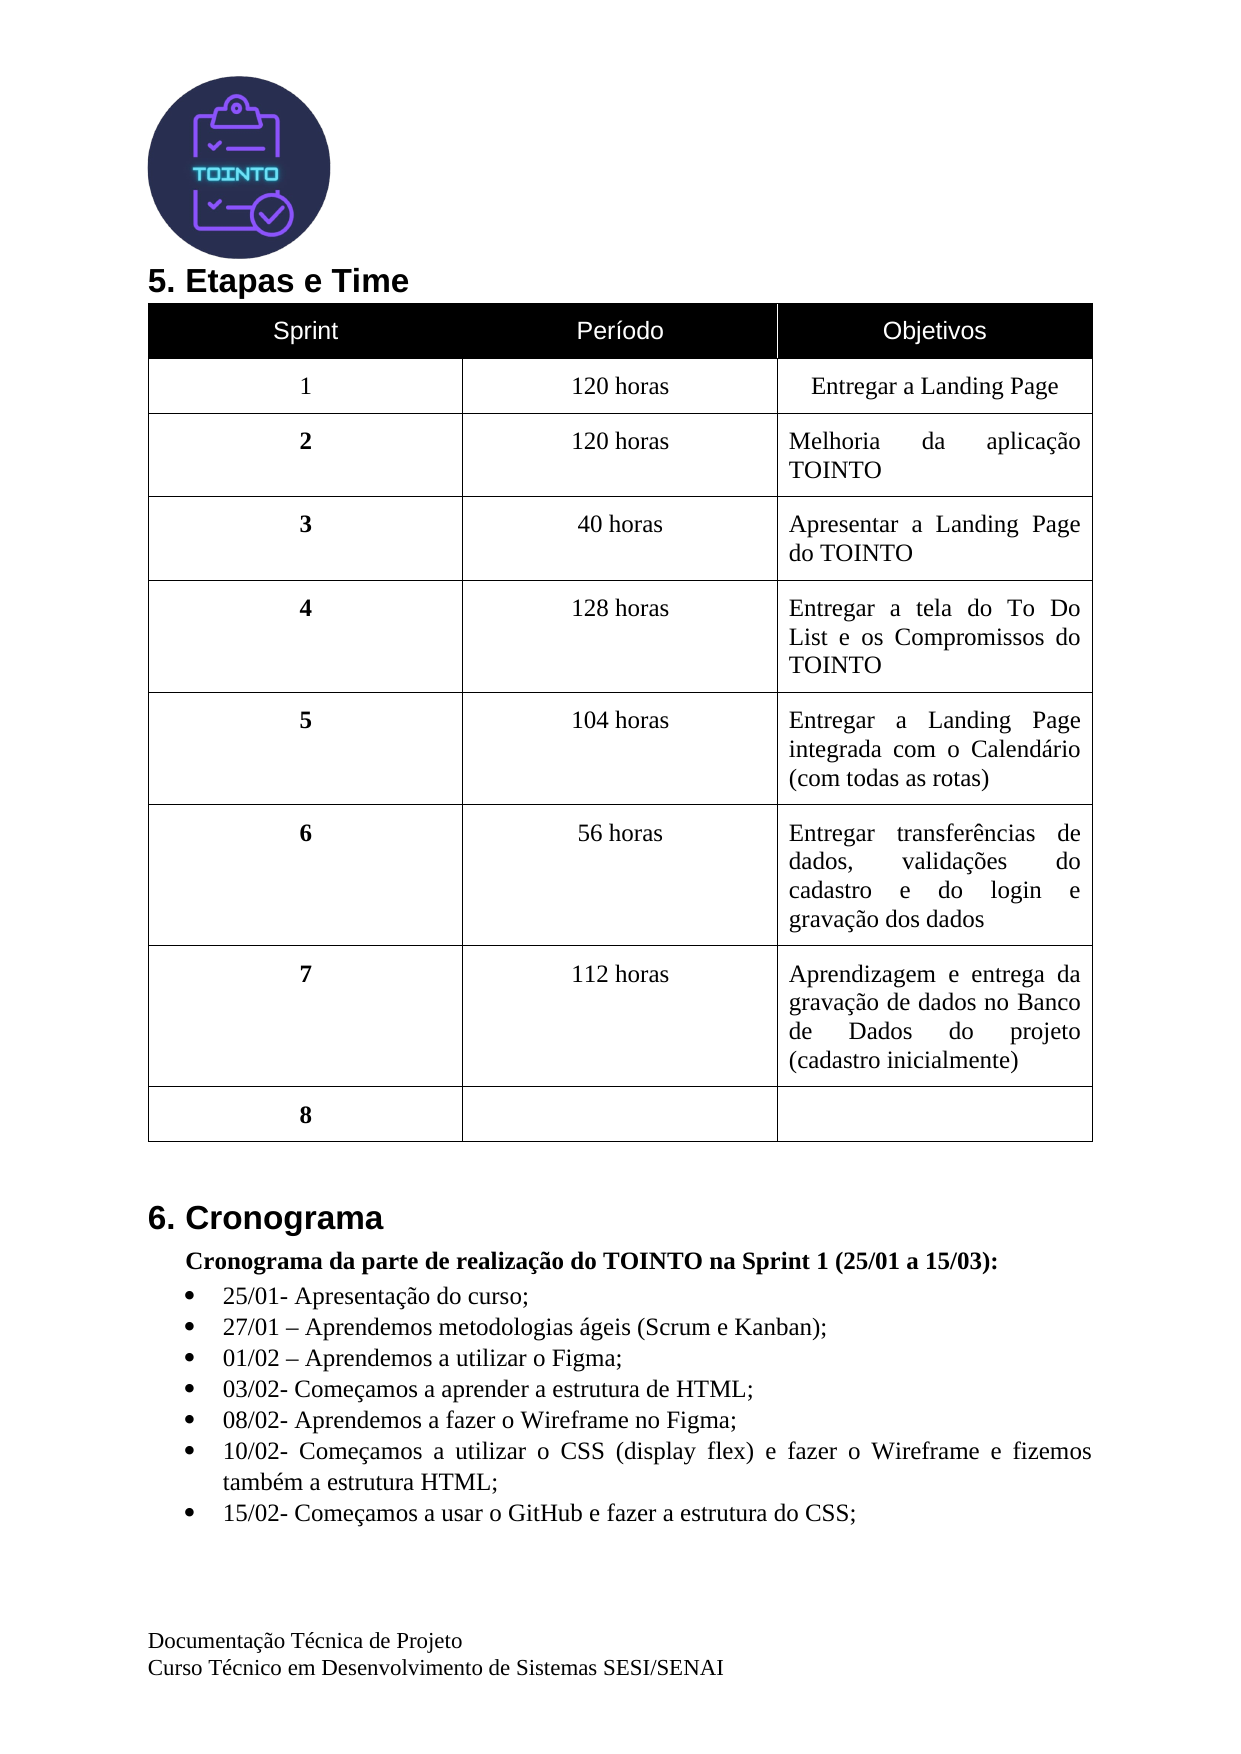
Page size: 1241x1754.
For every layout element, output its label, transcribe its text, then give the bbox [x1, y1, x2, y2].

list 27/01 – Aprendemos metodologias ágeis (Scrum e Kanban); [185, 1312, 1092, 1341]
table_cell Entregar transferências de dados, validações do cadastro e do login e gravação dos dados [778, 805, 1092, 945]
subtitle Etapas e Time [148, 261, 1092, 300]
table_cell 4 [149, 581, 462, 692]
table_cell 112 horas [463, 946, 777, 1086]
text Cronograma da parte de realização do TOINTO na Sprint 1 (25/01 a 15/03): [185, 1246, 1092, 1274]
table_cell [778, 1087, 1092, 1141]
table_cell 40 horas [463, 497, 777, 579]
table_cell 2 [149, 414, 462, 496]
table_cell Aprendizagem e entrega da gravação de dados no Banco de Dados do projeto (cadastro inicialmente) [778, 946, 1092, 1086]
table_cell 8 [149, 1087, 462, 1141]
table_cell 1 [149, 359, 462, 412]
table_cell 6 [149, 805, 462, 945]
list 15/02- Começamos a usar o GitHub e fazer a estrutura do CSS; [185, 1498, 1092, 1527]
table_cell Entregar a Landing Page [778, 359, 1092, 412]
table_cell 128 horas [463, 581, 777, 692]
table_cell Entregar a tela do To Do List e os Compromissos do TOINTO [778, 581, 1092, 692]
subtitle Cronograma [148, 1198, 1092, 1236]
table_cell 104 horas [463, 693, 777, 804]
table_cell 3 [149, 497, 462, 579]
table_cell [463, 1087, 777, 1141]
table_cell Melhoria da aplicação TOINTO [778, 414, 1092, 496]
table_header Objetivos [778, 304, 1092, 358]
table_cell Entregar a Landing Page integrada com o Calendário (com todas as rotas) [778, 693, 1092, 804]
table_cell 56 horas [463, 805, 777, 945]
list 01/02 – Aprendemos a utilizar o Figma; [185, 1343, 1092, 1372]
table_header Período [463, 304, 777, 358]
list 03/02- Começamos a aprender a estrutura de HTML; [185, 1374, 1092, 1403]
table_cell Apresentar a Landing Page do TOINTO [778, 497, 1092, 579]
table_header Sprint [149, 304, 463, 358]
list 08/02- Aprendemos a fazer o Wireframe no Figma; [185, 1405, 1092, 1434]
table_cell 120 horas [463, 359, 777, 412]
list 25/01- Apresentação do curso; [185, 1281, 1092, 1309]
table_cell 7 [149, 946, 462, 1086]
picture [147, 73, 336, 262]
table_cell 120 horas [463, 414, 777, 496]
list 10/02- Começamos a utilizar o CSS (display flex) e fazer o Wireframe e fizemos também a estrutura HTML; [185, 1436, 1092, 1496]
table_cell 5 [149, 693, 462, 804]
